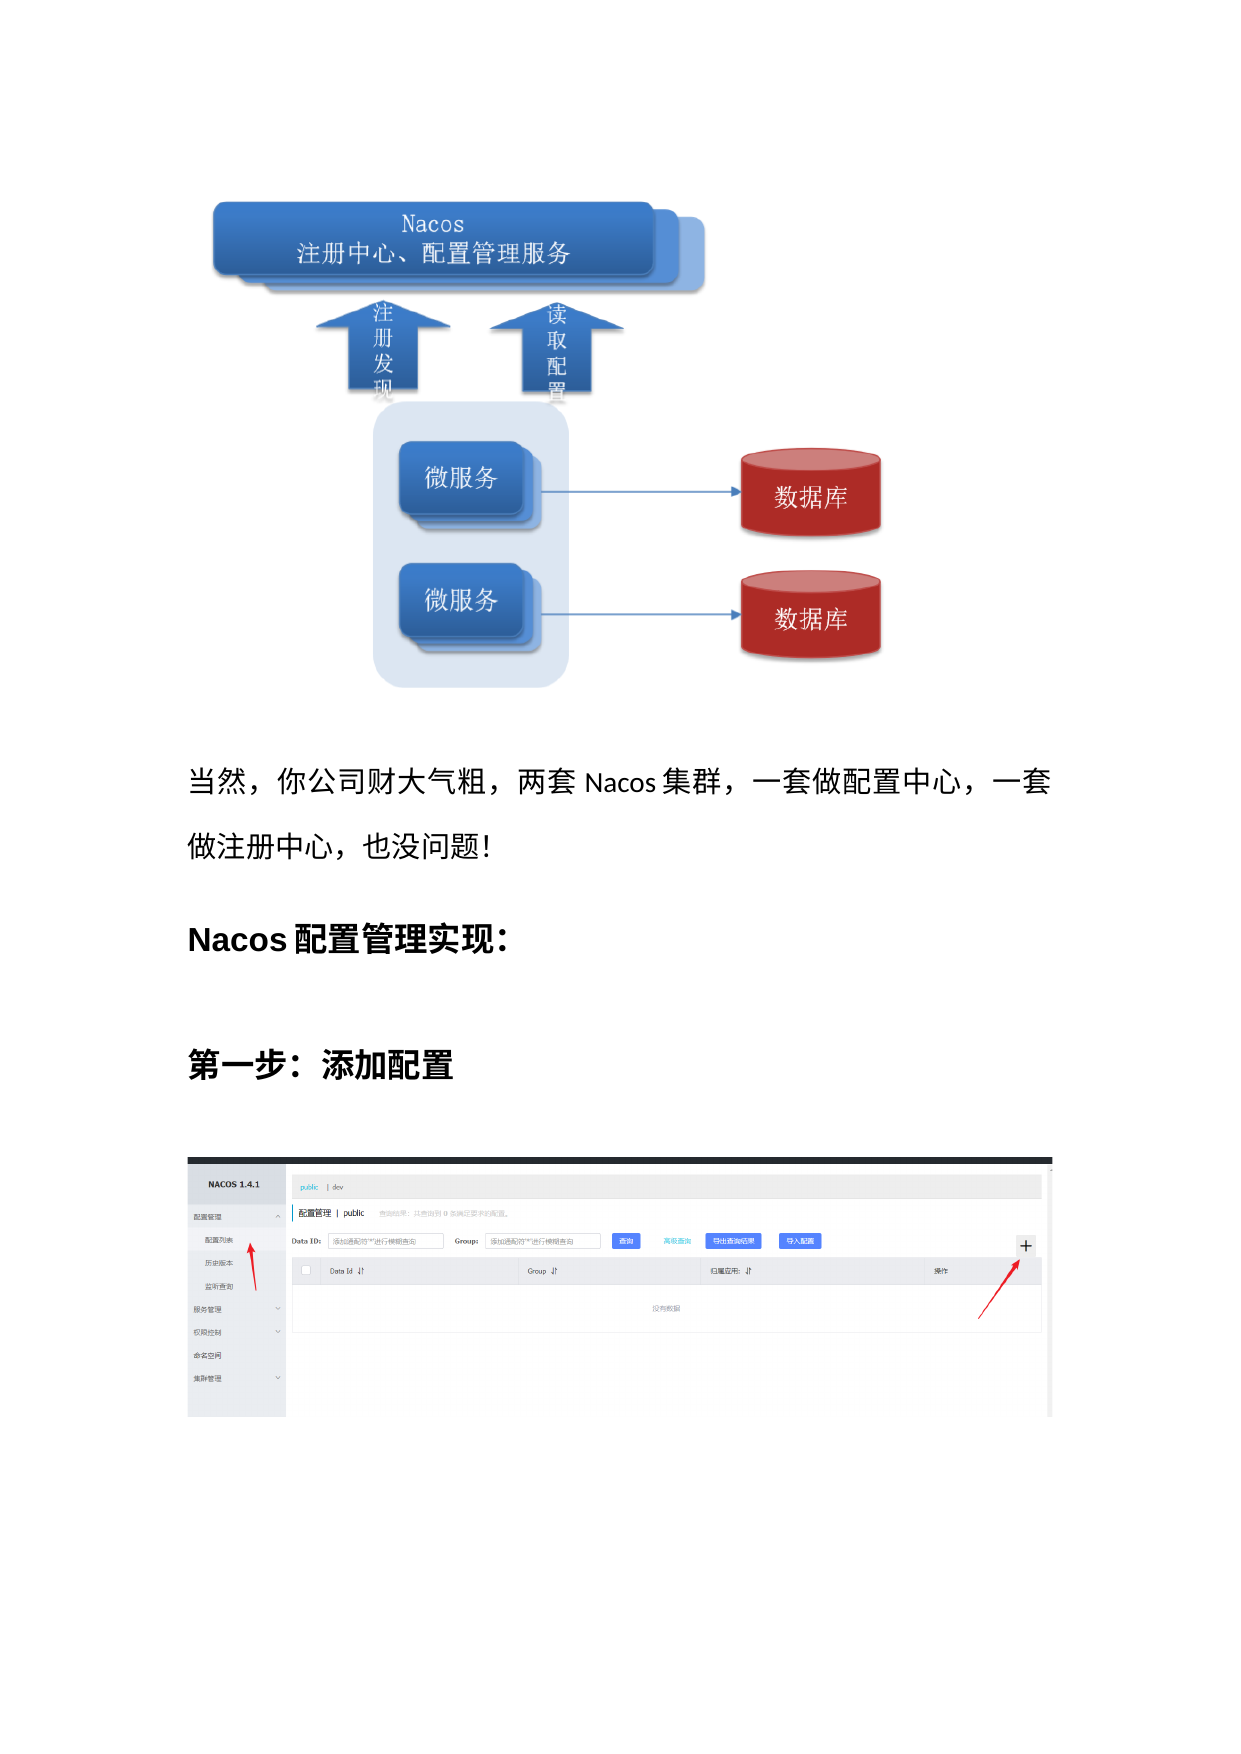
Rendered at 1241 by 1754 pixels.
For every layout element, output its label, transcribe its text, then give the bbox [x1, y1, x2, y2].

subtitle Nacos配置管理实现： [187, 904, 1053, 969]
picture [187, 162, 1052, 729]
subtitle 第一步：添加配置 [187, 1031, 1053, 1096]
text 当然，你公司财大气粗，两套Nacos集群，一套做配置中心，一套做注册中心，也没问题！ [187, 747, 1053, 877]
picture [187, 1157, 1053, 1417]
